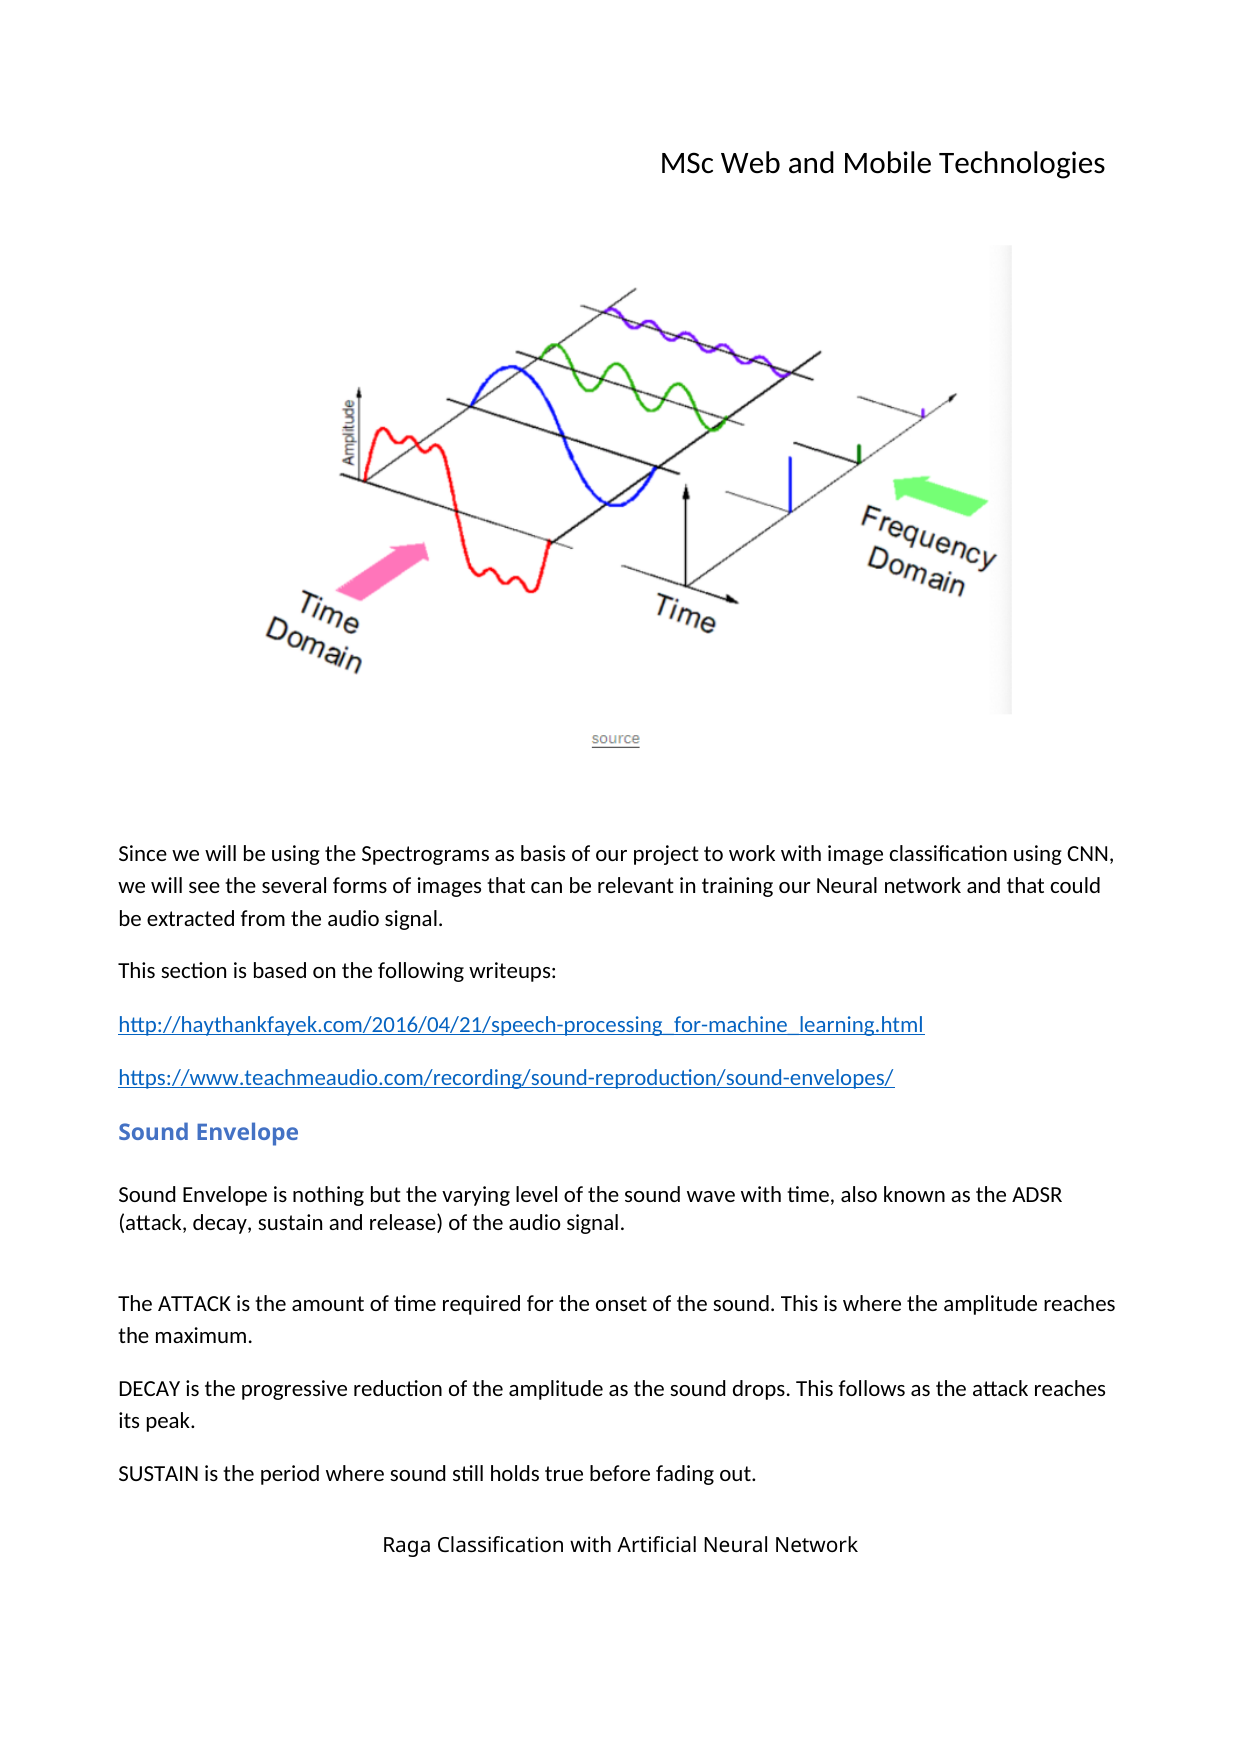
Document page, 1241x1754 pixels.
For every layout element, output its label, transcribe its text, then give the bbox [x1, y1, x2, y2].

text The ATTACK is the amount of time required for the onset of the sound. This is where the amplitude reaches the maximum. [118, 1289, 1122, 1349]
text Sound Envelope is nothing but the varying level of the sound wave with time, also known as the ADSR (attack, decay, sustain and release) of the audio signal. [118, 1180, 1122, 1236]
text DECAY is the progressive reduction of the amplitude as the sound drops. This follows as the attack reaches its peak. [118, 1374, 1122, 1434]
text Since we will be using the Spectrograms as basis of our project to work with image classification using CNN, we will see the several forms of images that can be relevant in training our Neural network and that could be extracted from the audio signal. [118, 839, 1122, 932]
text This section is based on the following writeups: [118, 957, 1122, 985]
picture [214, 200, 1027, 762]
text SUSTAIN is the period where sound still holds true before fading out. [118, 1459, 1122, 1487]
text http://haythankfayek.com/2016/04/21/speech-processing_for-machine_learning.html [118, 1010, 1122, 1038]
text https://www.teachmeaudio.com/recording/sound-reproduction/sound-envelopes/ [118, 1063, 1122, 1091]
subtitle Sound Envelope [118, 1116, 1122, 1147]
